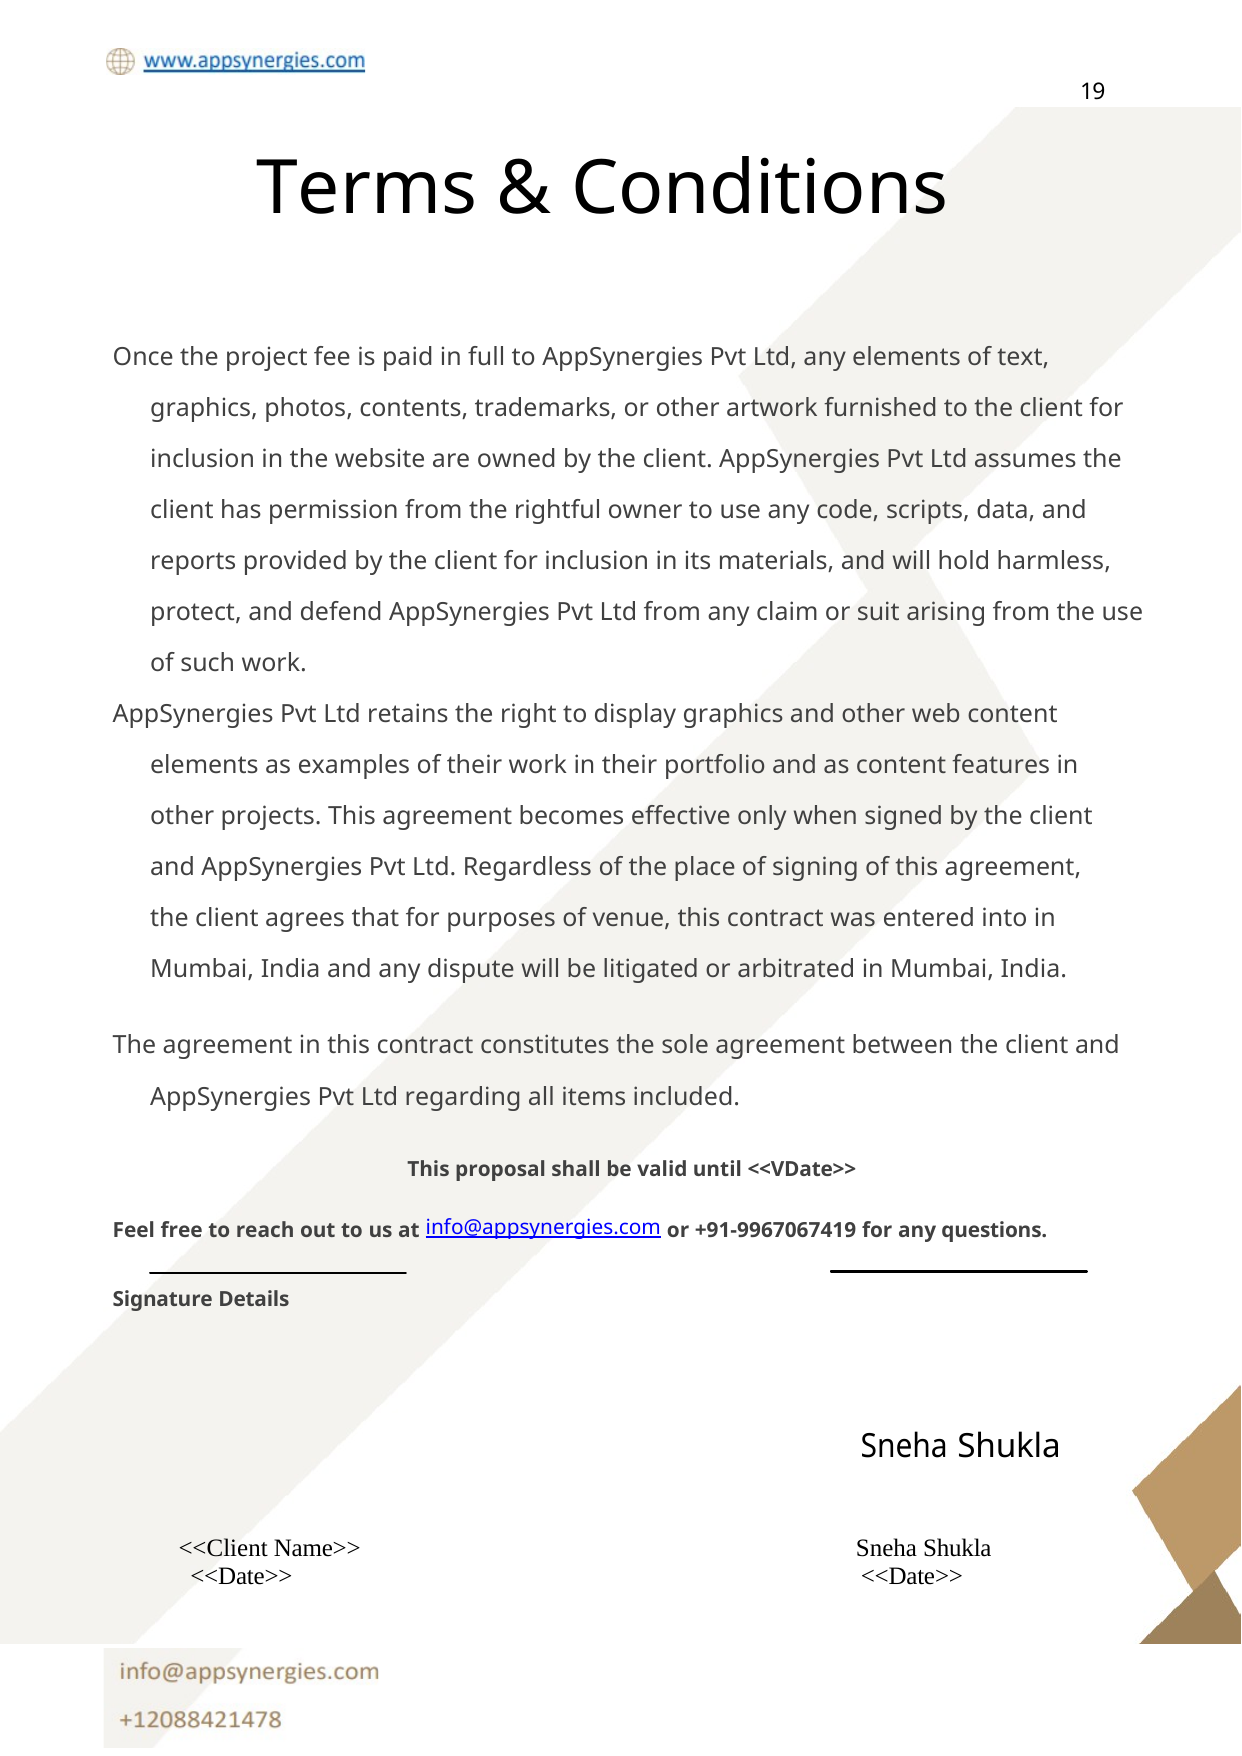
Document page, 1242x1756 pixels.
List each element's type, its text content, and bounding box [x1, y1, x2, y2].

picture [106, 48, 365, 75]
picture [103, 1648, 379, 1748]
text Signature Details [112, 1284, 1183, 1313]
subtitle Sneha Shukla [66, 1422, 1061, 1467]
table_cell <<Date>> [211, 1563, 645, 1591]
text AppSynergies Pvt Ltd retains the right to display graphics and other web content elements as examples of their work in their portfolio and as content features in other projects. This agreement becomes effective only when signed by the client and AppSynergies Pvt Ltd. Regardless of the place of signing of this agreement, the client agrees that for purposes of venue, this contract was entered into in Mumbai, India and any dispute will be litigated or arbitrated in Mumbai, India. [112, 696, 1124, 985]
text This proposal shall be valid until <<VDate>> [127, 1154, 1137, 1182]
subtitle Terms & Conditions [81, 133, 1123, 236]
table_header Sneha Shukla [645, 1535, 1033, 1563]
table_cell <<Date>> [645, 1563, 1033, 1591]
text The agreement in this contract constitutes the sole agreement between the client and AppSynergies Pvt Ltd regarding all items included. [112, 1027, 1183, 1112]
table_header <<Client Name>> [211, 1535, 645, 1563]
picture [0, 107, 1241, 1644]
text Once the project fee is paid in full to AppSynergies Pvt Ltd, any elements of text, graphics, photos, contents, trademarks, or other artwork furnished to the client for inclusion in the website are owned by the client. AppSynergies Pvt Ltd assumes the client has permission from the rightful owner to use any code, scripts, data, and reports provided by the client for inclusion in its materials, and will hold harmless, protect, and defend AppSynergies Pvt Ltd from any claim or suit arising from the use of such work. [112, 339, 1149, 679]
text Feel free to reach out to us at info@appsynergies.com or +91-9967067419 for any questions. [112, 1212, 1183, 1243]
